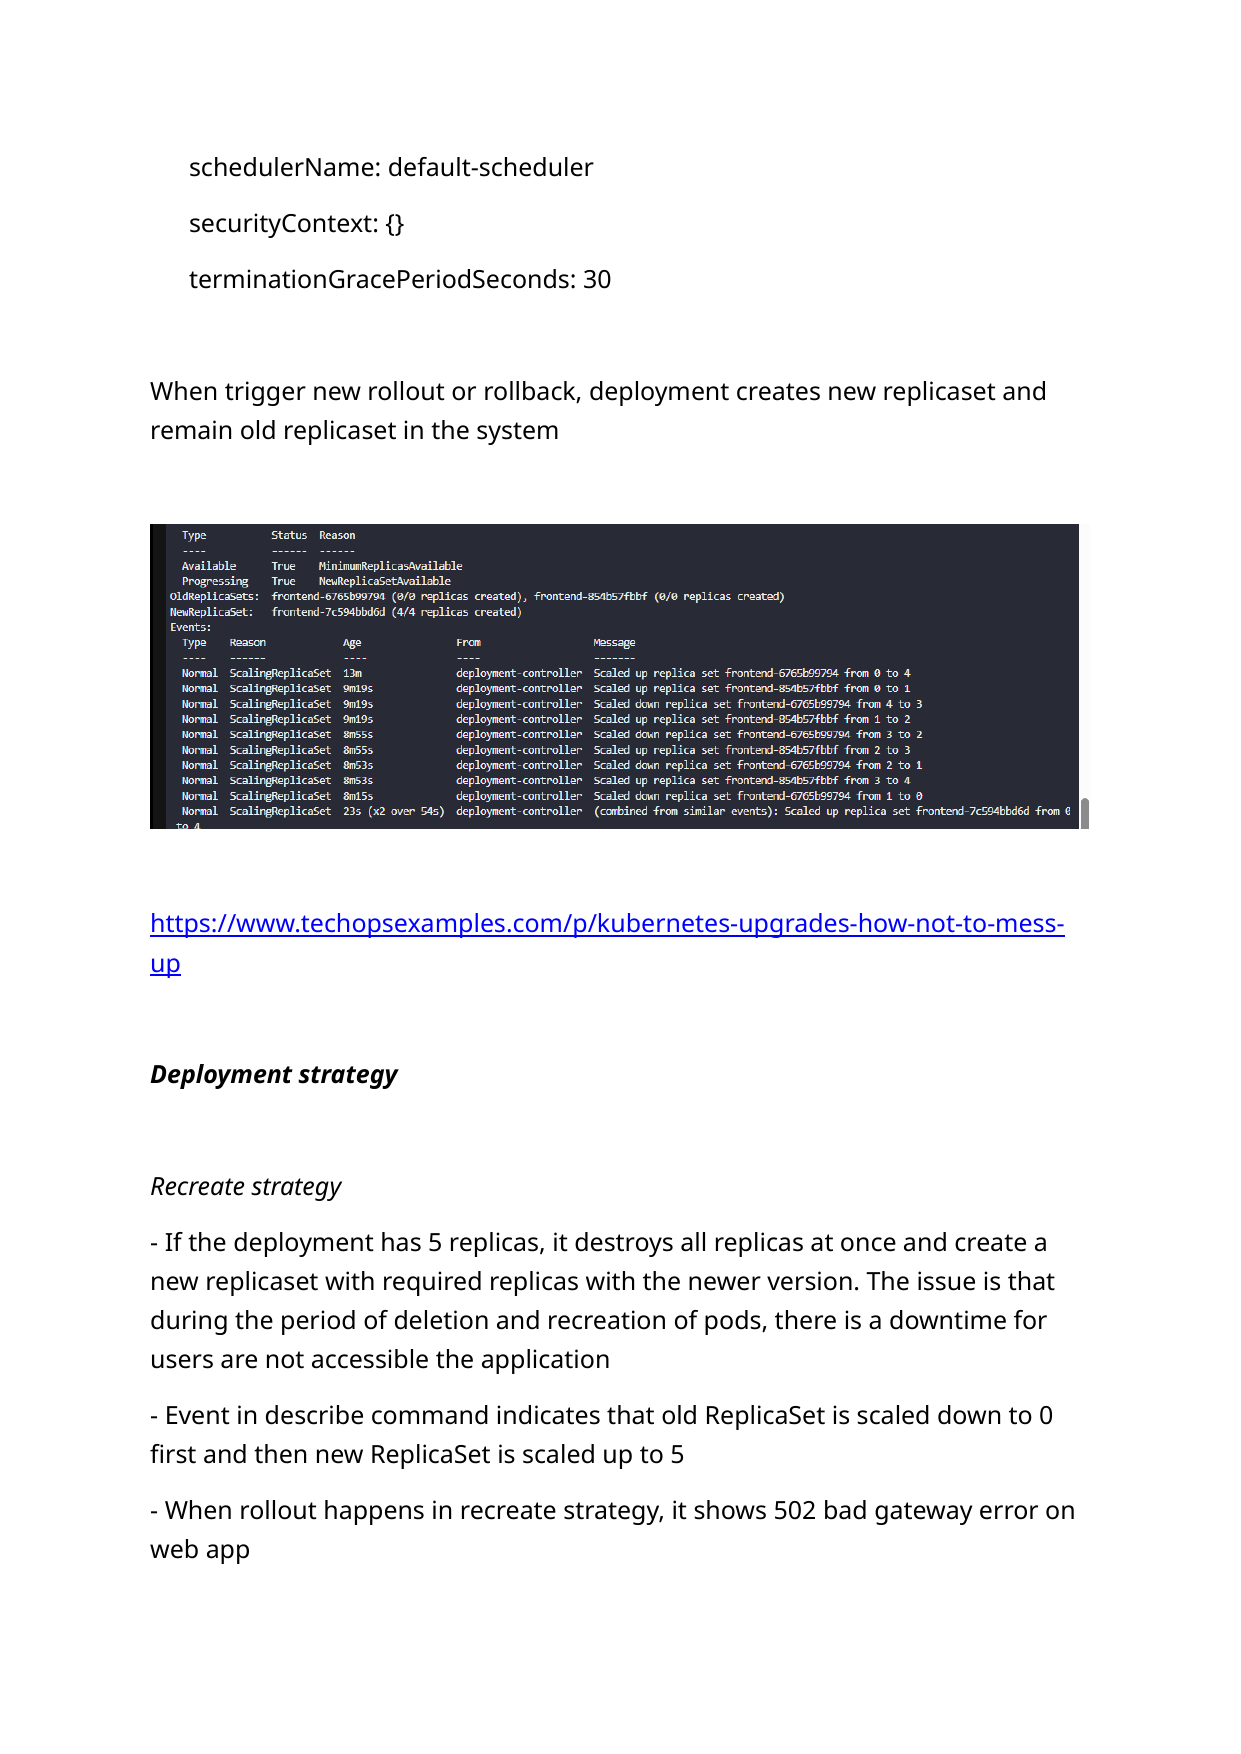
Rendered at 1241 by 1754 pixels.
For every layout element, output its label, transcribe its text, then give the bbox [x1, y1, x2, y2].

text terminationGracePeriodSeconds: 30 [150, 262, 1090, 296]
text https://www.techopsexamples.com/p/kubernetes-upgrades-how-not-to-mess-up [150, 906, 1090, 979]
text Deployment strategy [150, 1057, 1090, 1091]
picture [150, 524, 1091, 829]
text - If the deployment has 5 replicas, it destroys all replicas at once and create a new replicaset with required replicas with the newer version. The issue is that during the period of deletion and recreation of pods, there is a downtime for users are not accessible the application [150, 1224, 1090, 1376]
text When trigger new rollout or rollback, deployment creates new replicaset and remain old replicaset in the system [150, 373, 1090, 447]
text securityContext: {} [150, 206, 1090, 240]
text Recreate strategy [150, 1169, 1090, 1203]
text - When rollout happens in recreate strategy, it shows 502 bad gateway error on web app [150, 1493, 1090, 1566]
text - Event in describe command indicates that old ReplicaSet is scaled down to 0 first and then new ReplicaSet is scaled up to 5 [150, 1398, 1090, 1471]
text schedulerName: default-scheduler [150, 150, 1090, 184]
